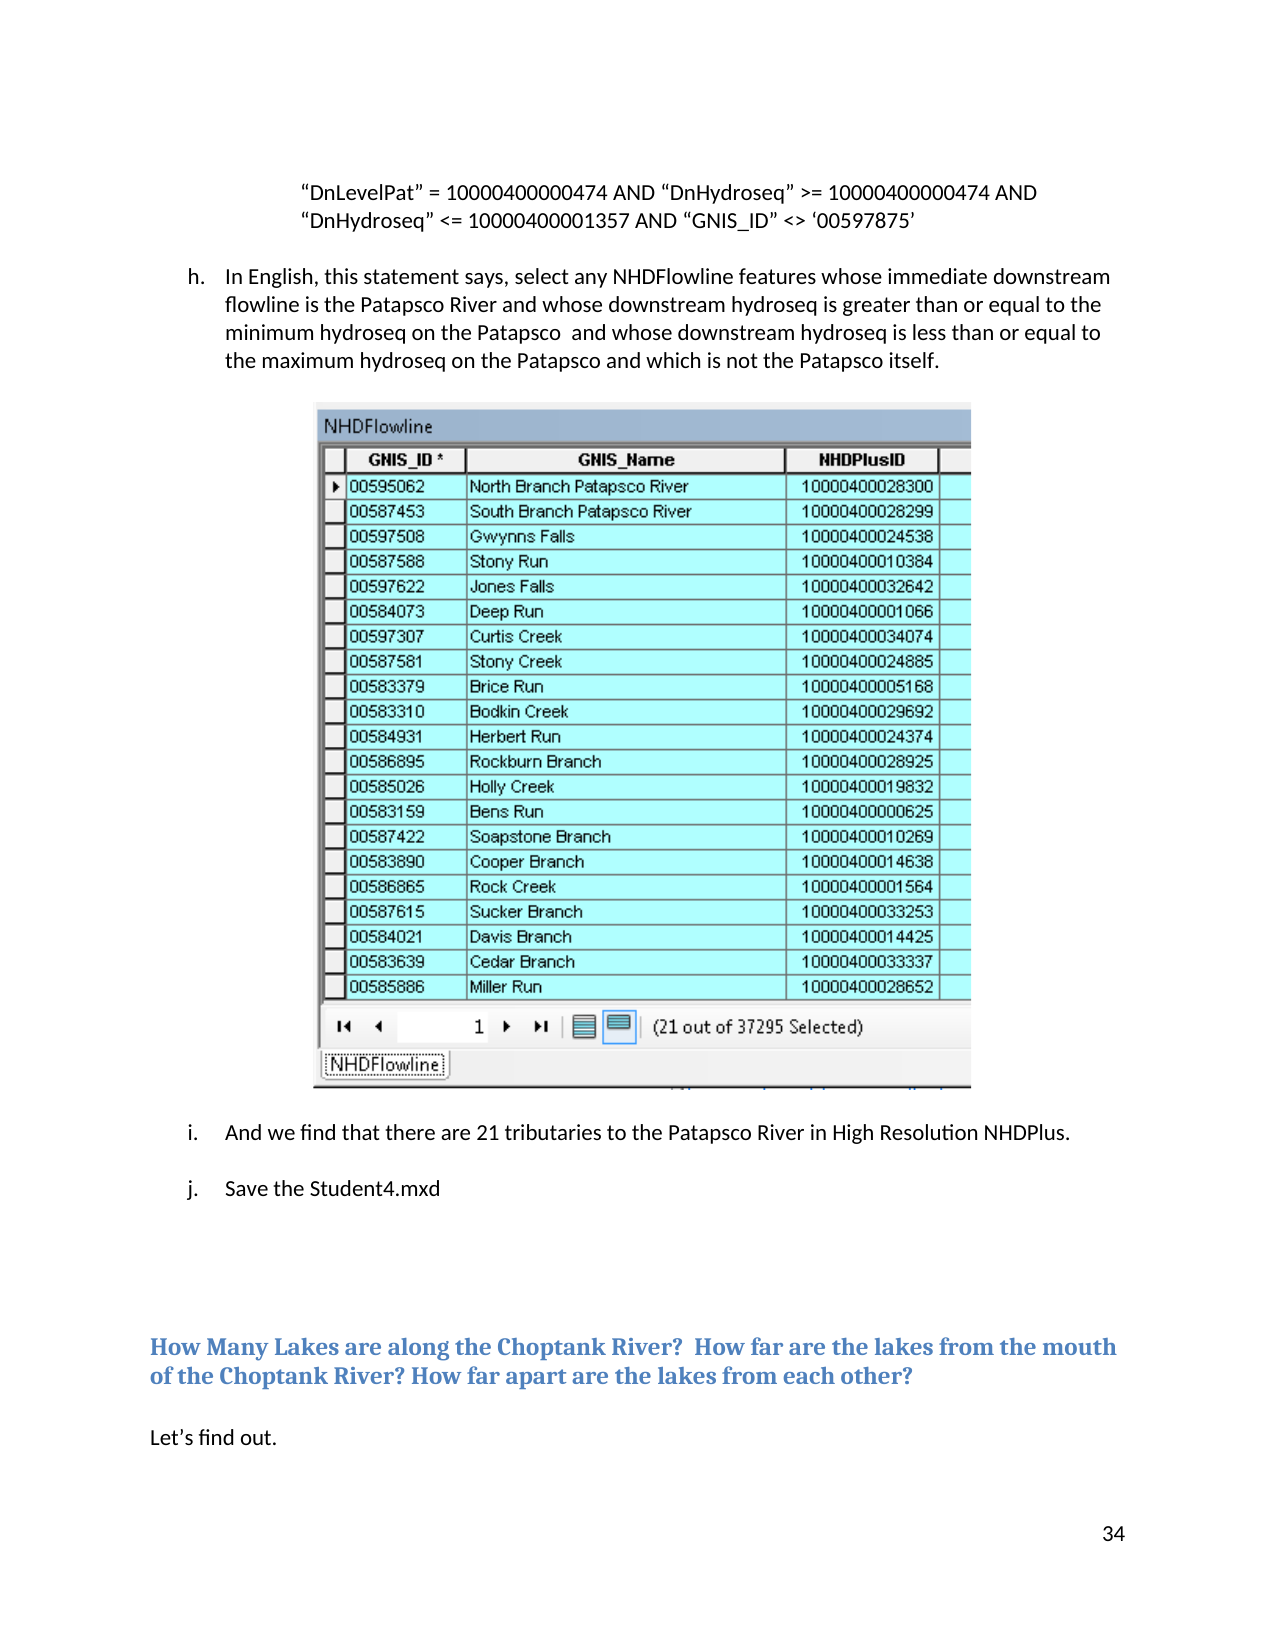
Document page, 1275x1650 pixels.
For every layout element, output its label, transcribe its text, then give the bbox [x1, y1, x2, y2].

list And we find that there are 21 tributaries to the Patapsco River in High Resolution NHDPlus. [187, 1118, 1125, 1146]
list Save the Student4.mxd [187, 1174, 1125, 1202]
text Let’s find out. [150, 1423, 1125, 1451]
list “DnLevelPat” = 10000400000474 AND “DnHydroseq” >= 10000400000474 AND “DnHydroseq” <= 10000400001357 AND “GNIS_ID” <> ‘00597875’ [300, 178, 1125, 234]
subtitle How Many Lakes are along the Choptank River? How far are the lakes from the mouth of the Choptank River? How far apart are the lakes from each other? [150, 1333, 1125, 1390]
picture [313, 402, 972, 1090]
list In English, this statement says, select any NHDFlowline features whose immediate downstream flowline is the Patapsco River and whose downstream hydroseq is greater than or equal to the minimum hydroseq on the Patapsco and whose downstream hydroseq is less than or equal to the maximum hydroseq on the Patapsco and which is not the Patapsco itself. [187, 262, 1125, 374]
